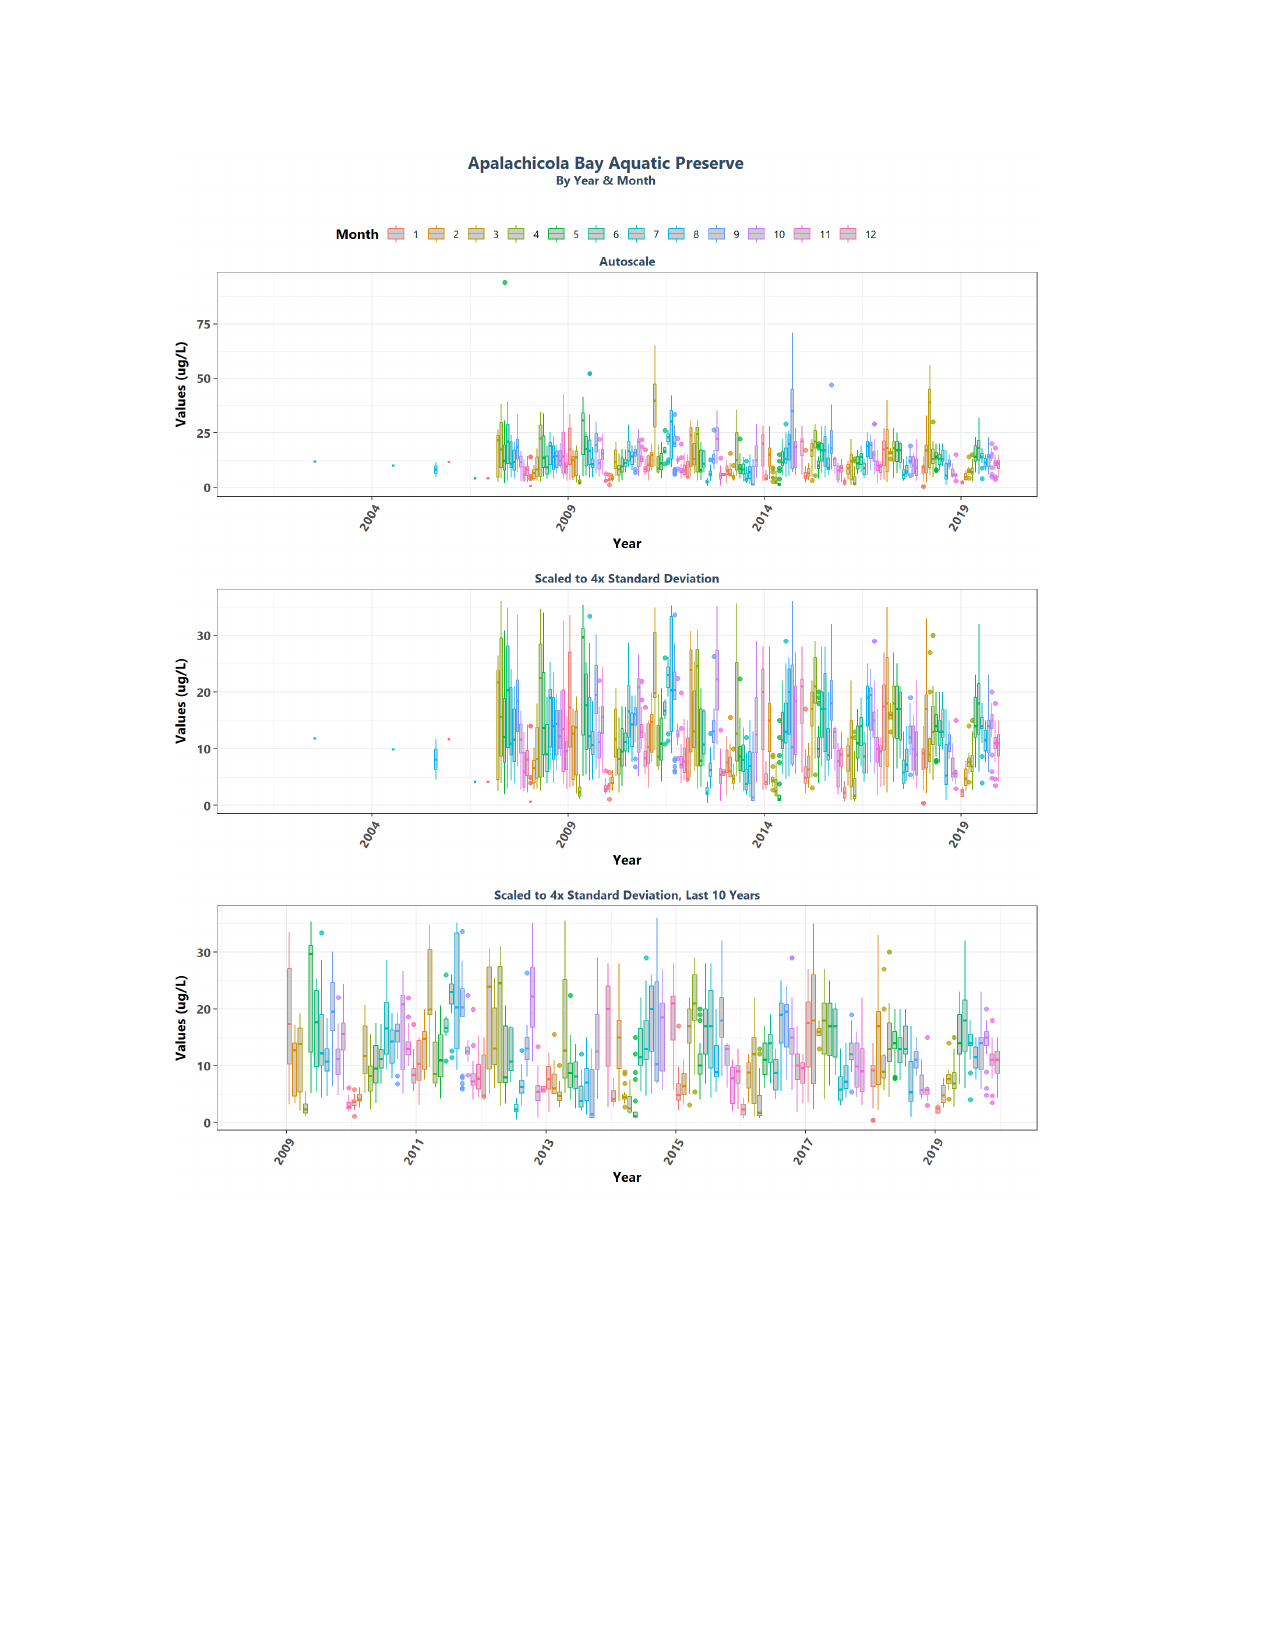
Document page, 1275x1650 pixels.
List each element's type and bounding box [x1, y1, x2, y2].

picture [168, 150, 1044, 1200]
